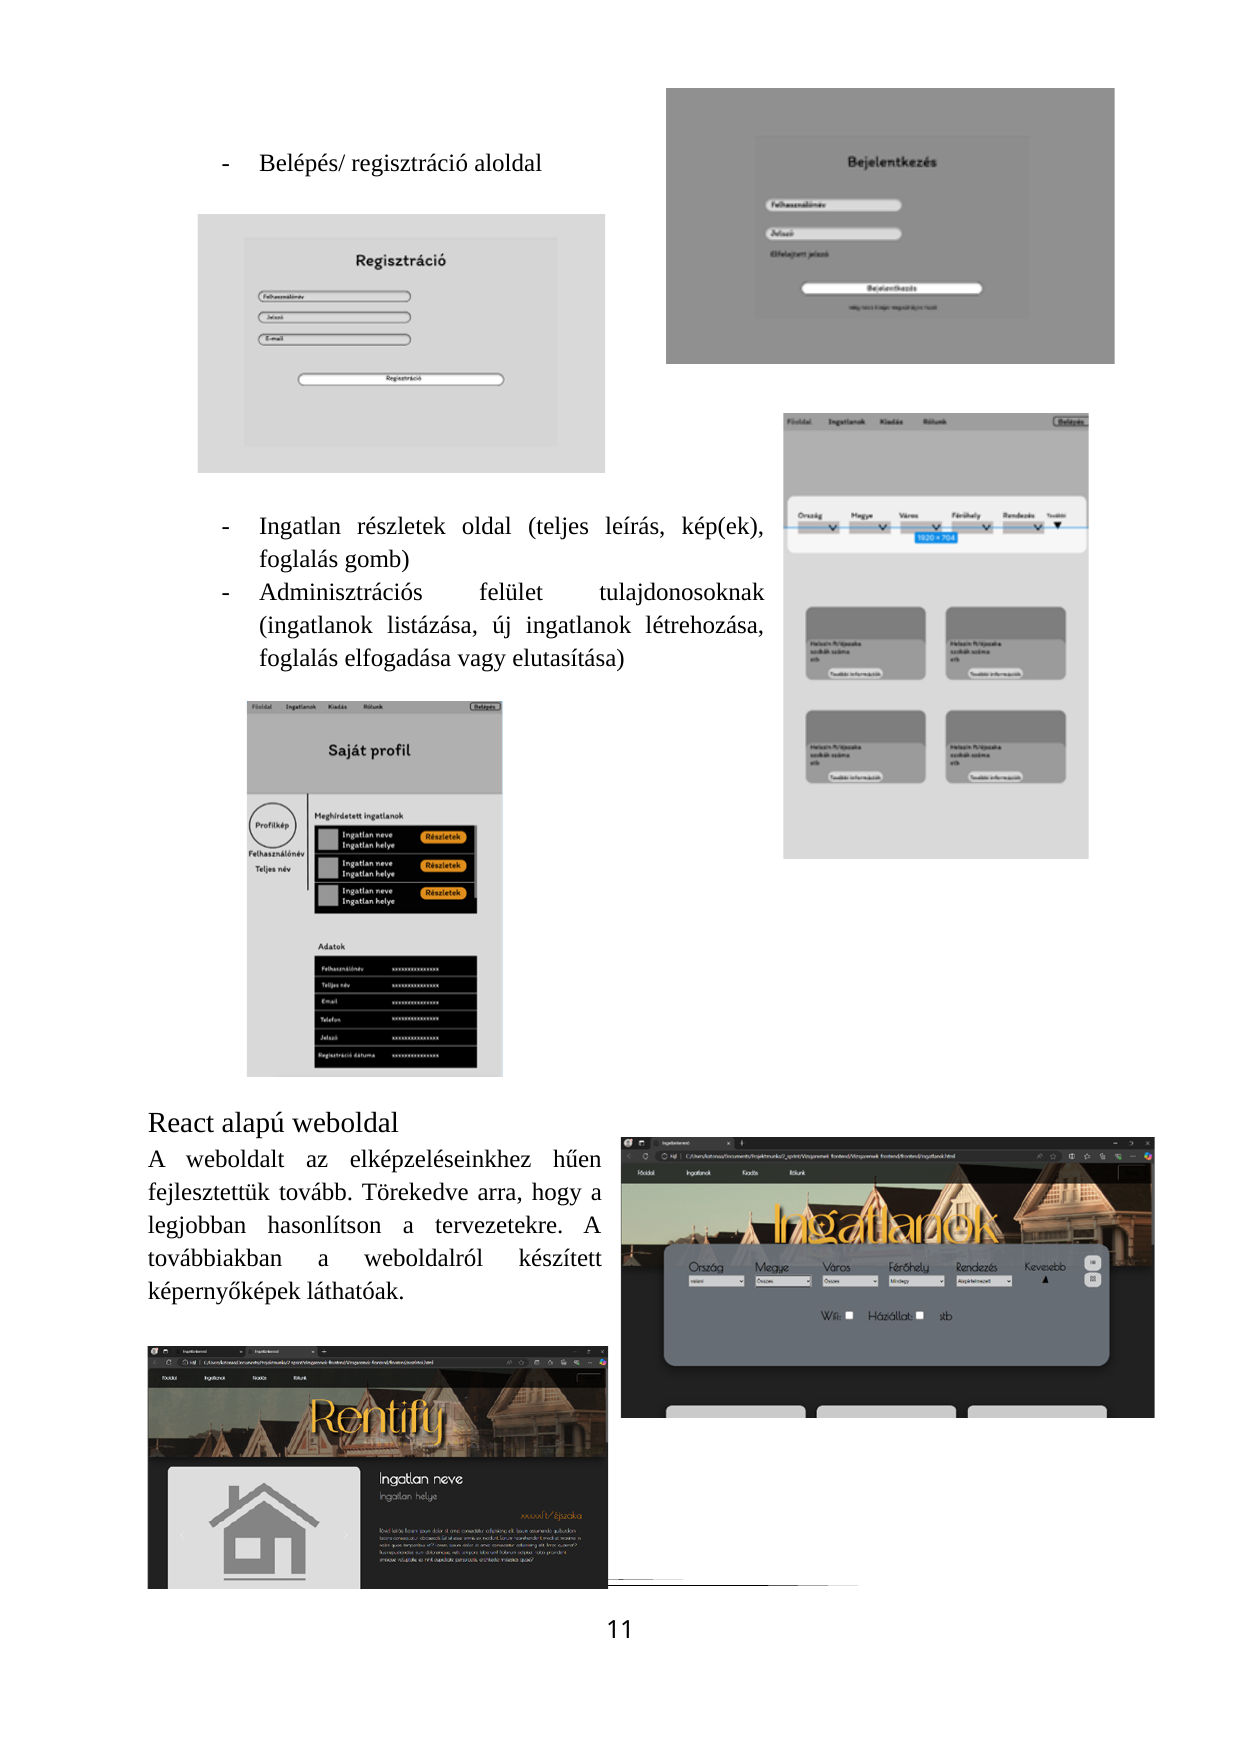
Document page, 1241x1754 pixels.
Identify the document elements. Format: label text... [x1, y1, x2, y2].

list Belépés/ regisztráció aloldal [221, 148, 666, 176]
subtitle React alapú weboldal [148, 1105, 1093, 1139]
picture [666, 88, 1115, 364]
picture [147, 1346, 609, 1589]
picture [197, 214, 605, 473]
text A weboldalt az elképzeléseinkhez hűen fejlesztettük tovább. Törekedve arra, hogy a legjobban hasonlítson a tervezetekre. A továbbiakban a weboldalról készített képernyőképek láthatóak. [148, 1144, 620, 1304]
picture [620, 1137, 1155, 1418]
picture [246, 701, 503, 1077]
list Ingatlan részletek oldal (teljes leírás, kép(ek), foglalás gomb) [221, 511, 782, 573]
list Adminisztrációs felület tulajdonosoknak (ingatlanok listázása, új ingatlanok létrehozása, foglalás elfogadása vagy elutasítása) [221, 577, 782, 672]
picture [782, 413, 1093, 760]
